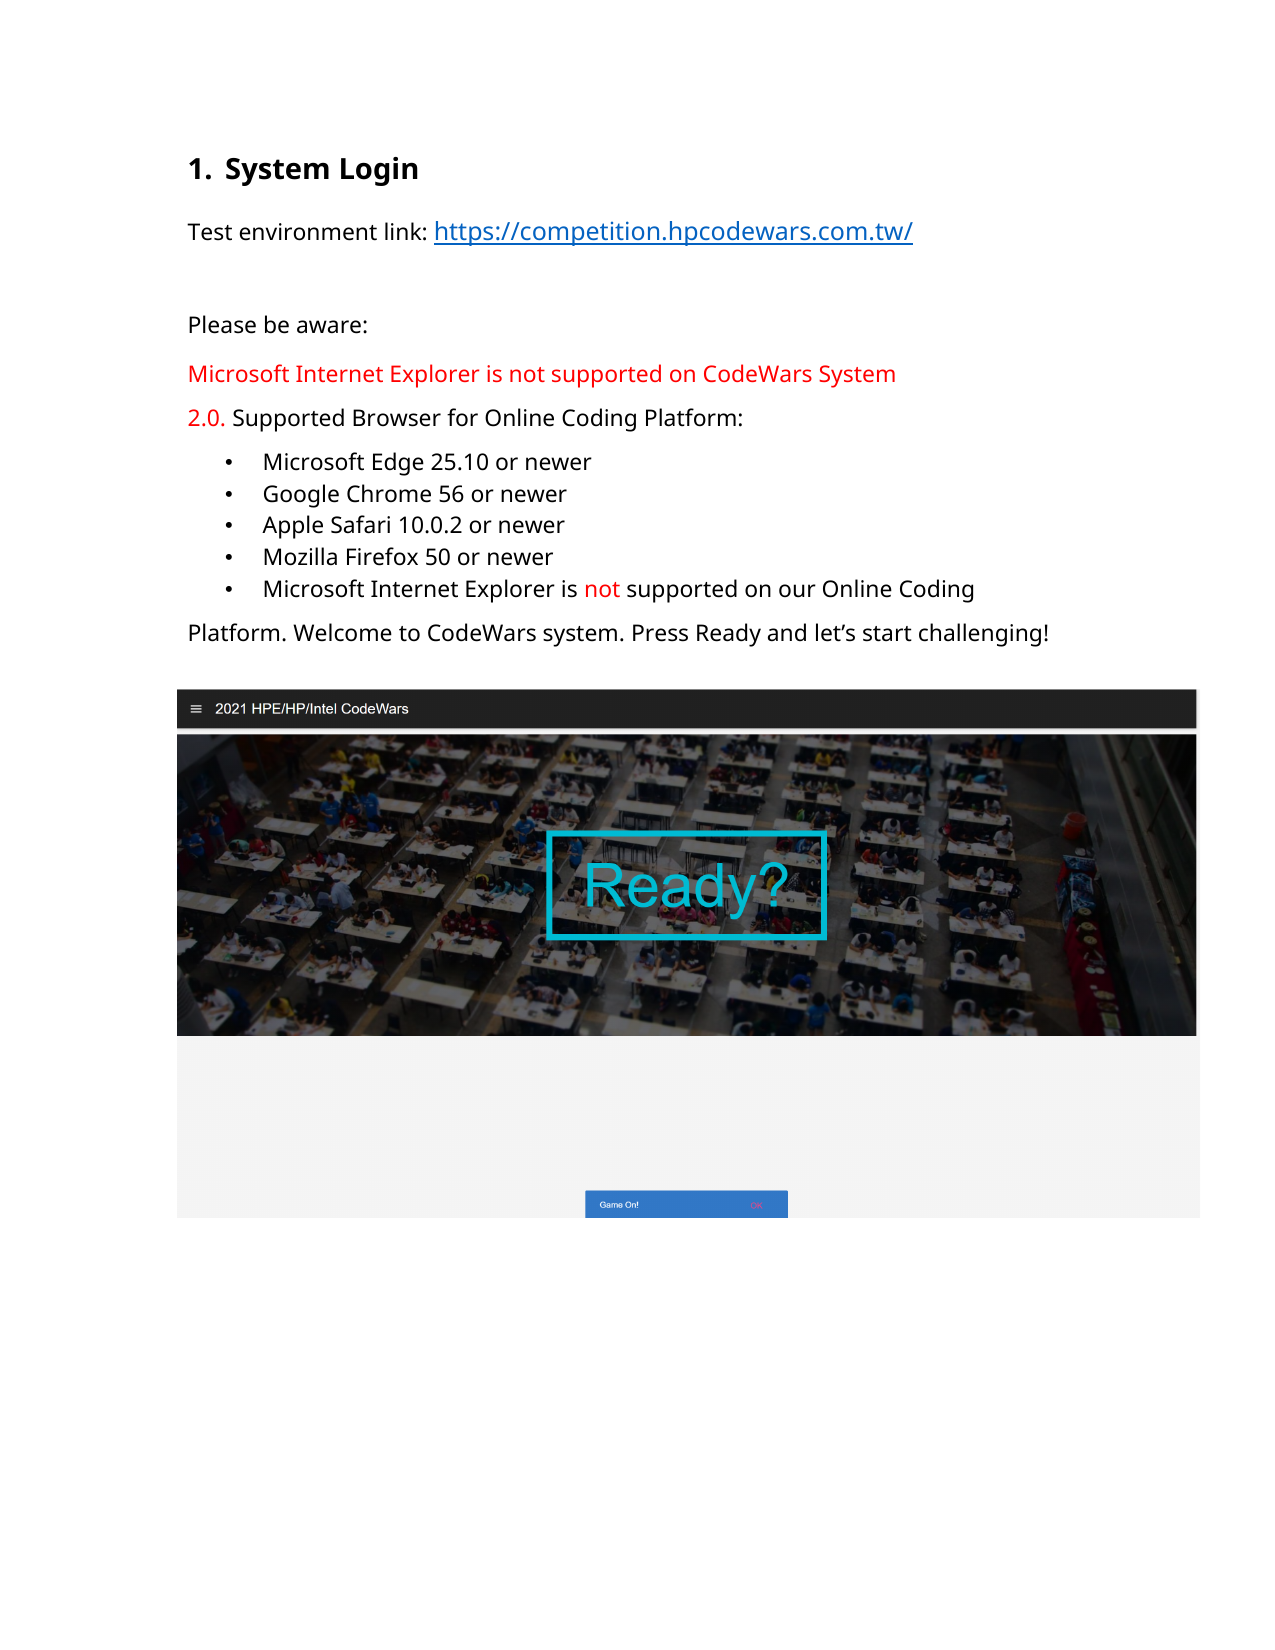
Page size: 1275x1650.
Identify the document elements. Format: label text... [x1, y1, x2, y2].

list Microsoft Edge 25.10 or newer [225, 446, 1200, 477]
list Google Chrome 56 or newer [225, 478, 1200, 509]
list Microsoft Internet Explorer is not supported on our Online Coding Platform. Welcome to CodeWars system. Press Ready and let’s start challenging! [187, 573, 1076, 648]
subtitle System Login [187, 148, 1200, 188]
text Test environment link: https://competition.hpcodewars.com.tw/ [187, 214, 1200, 248]
list Mozilla Firefox 50 or newer [225, 541, 1200, 573]
text Please be aware: [187, 309, 1200, 341]
list Apple Safari 10.0.2 or newer [225, 509, 1200, 541]
text Microsoft Internet Explorer is not supported on CodeWars System 2.0. Supported Browser for Online Coding Platform: [187, 358, 939, 433]
picture [177, 689, 1200, 1218]
